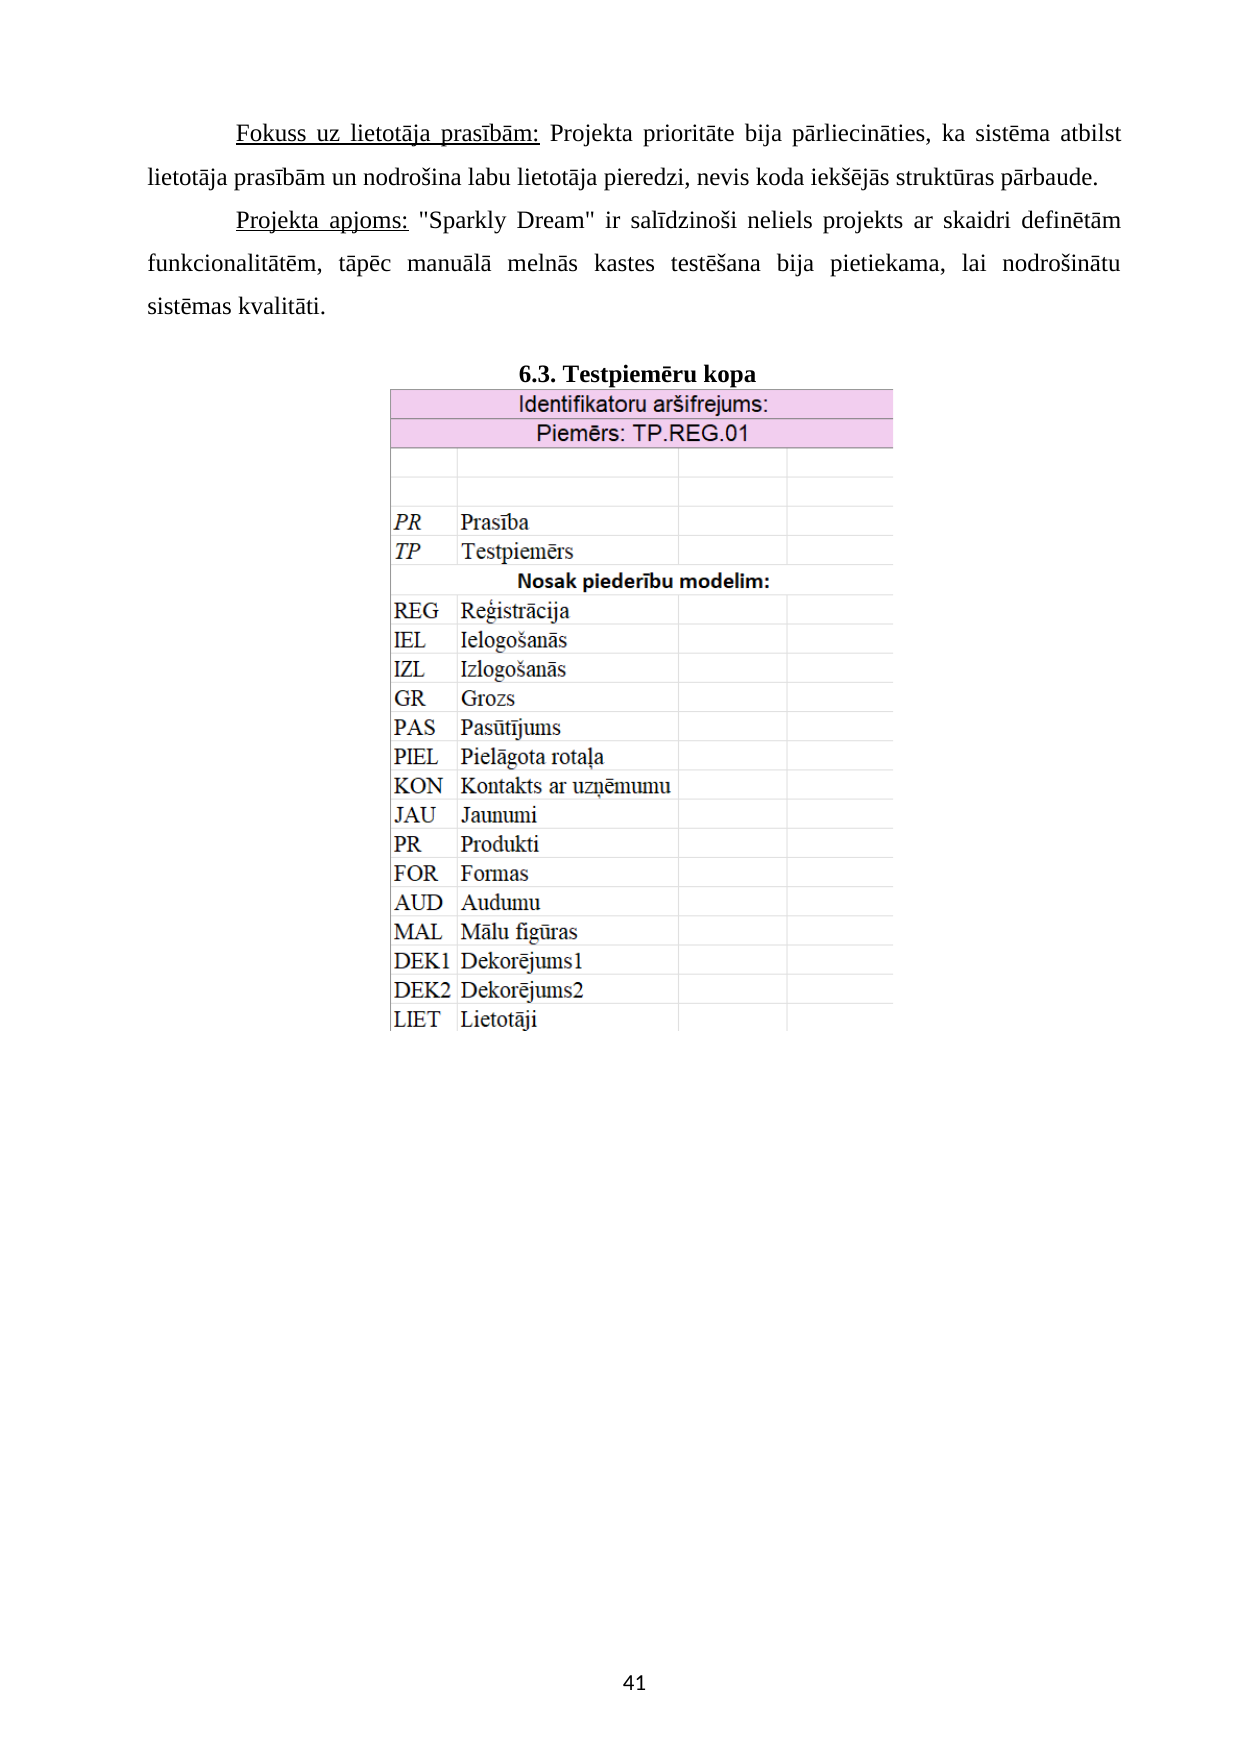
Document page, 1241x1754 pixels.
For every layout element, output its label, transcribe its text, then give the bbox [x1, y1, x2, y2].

picture [390, 389, 894, 1031]
text Fokuss uz lietotāja prasībām: Projekta prioritāte bija pārliecināties, ka sistēma atbilst lietotāja prasībām un nodrošina labu lietotāja pieredzi, nevis koda iekšējās struktūras pārbaude. [147, 118, 1122, 190]
text Projekta apjoms: "Sparkly Dream" ir salīdzinoši neliels projekts ar skaidri definētām funkcionalitātēm, tāpēc manuālā melnās kastes testēšana bija pietiekama, lai nodrošinātu sistēmas kvalitāti. [147, 205, 1122, 320]
subtitle 6.3. Testpiemēru kopa [147, 359, 1122, 388]
